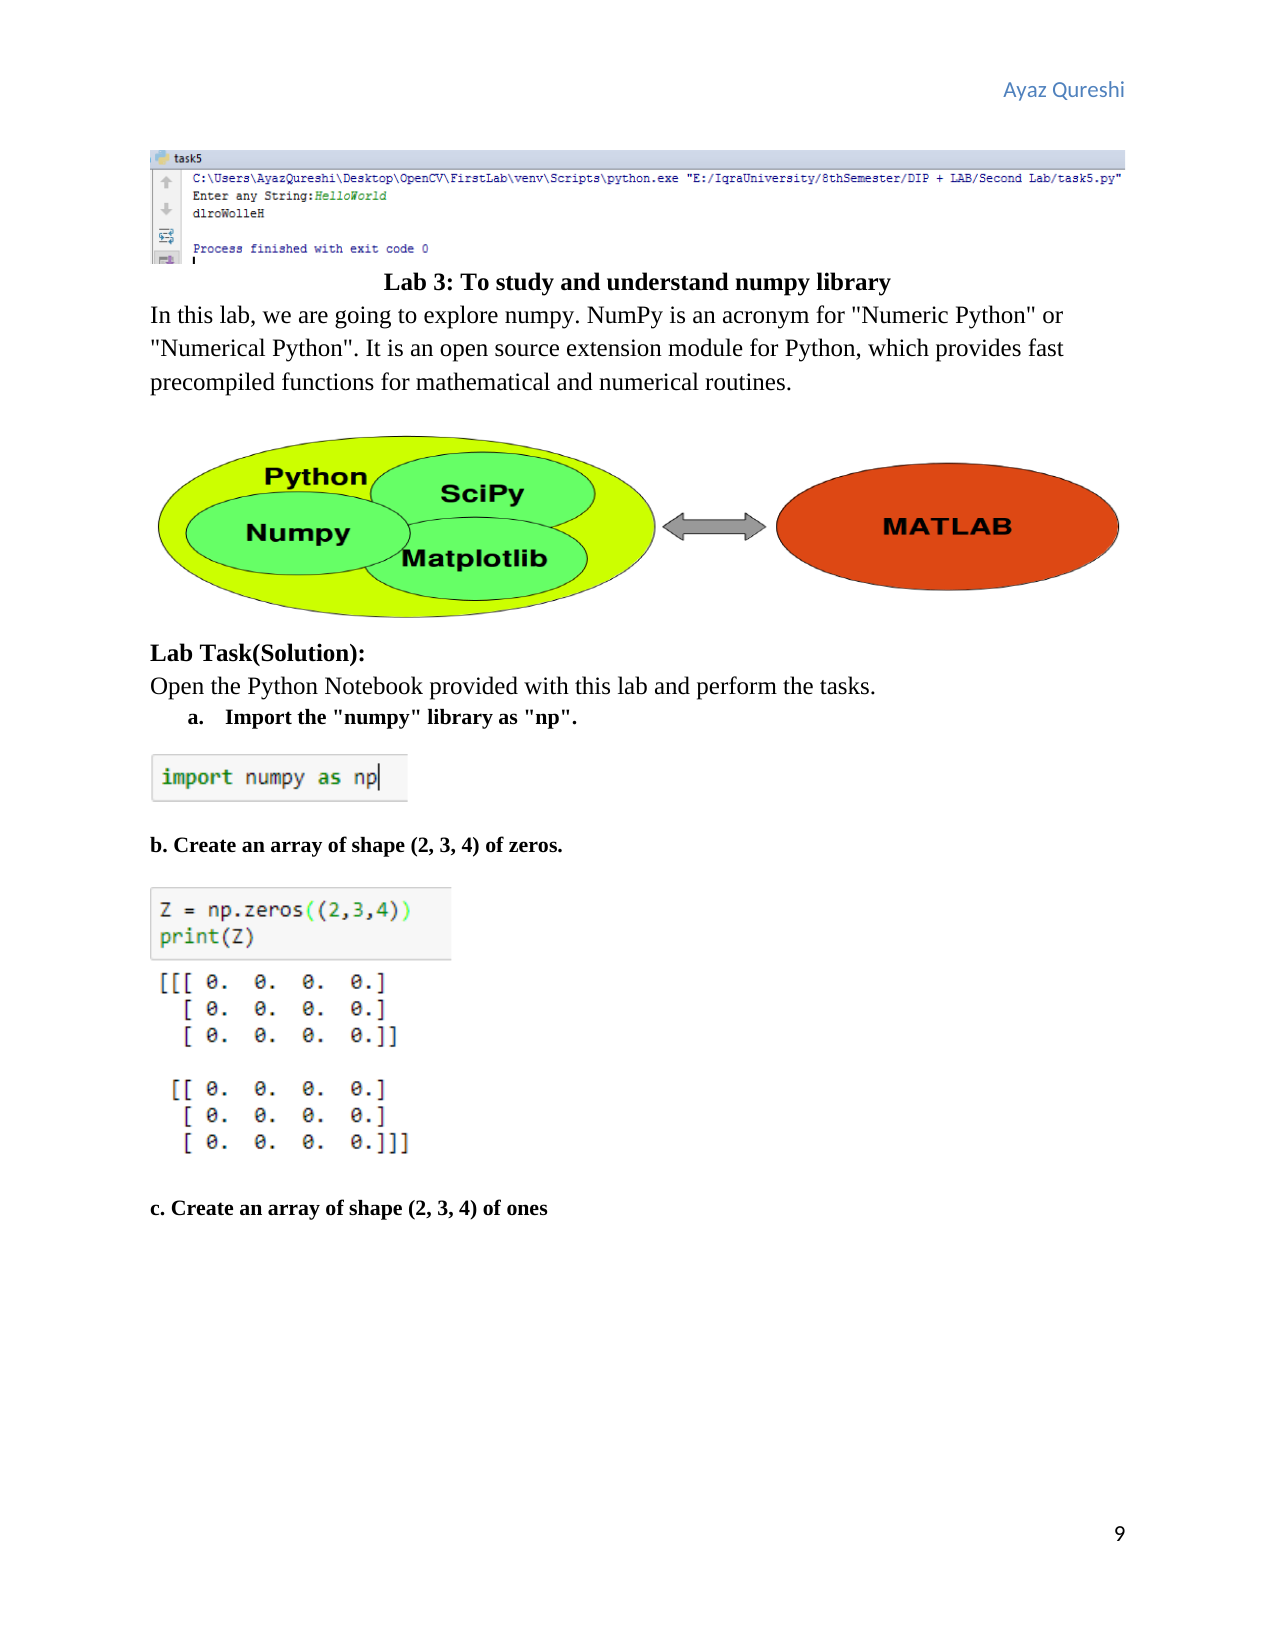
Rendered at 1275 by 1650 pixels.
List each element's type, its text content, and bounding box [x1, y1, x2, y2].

picture [150, 754, 408, 802]
list Import the "numpy" library as "np". [187, 704, 1125, 729]
text b. Create an array of shape (2, 3, 4) of zeros. [150, 832, 1125, 857]
text c. Create an array of shape (2, 3, 4) of ones [150, 1195, 1125, 1221]
picture [150, 887, 452, 1171]
text In this lab, we are going to explore numpy. NumPy is an acronym for "Numeric Python" or "Numerical Python". It is an open source extension module for Python, which provides fast precompiled functions for mathematical and numerical routines. [150, 301, 1125, 395]
picture [150, 432, 1123, 634]
picture [150, 150, 1125, 264]
text Lab Task(Solution): [150, 638, 1125, 667]
text Open the Python Notebook provided with this lab and perform the tasks. [150, 671, 1125, 700]
text Lab 3: To study and understand numpy library [150, 264, 1125, 296]
